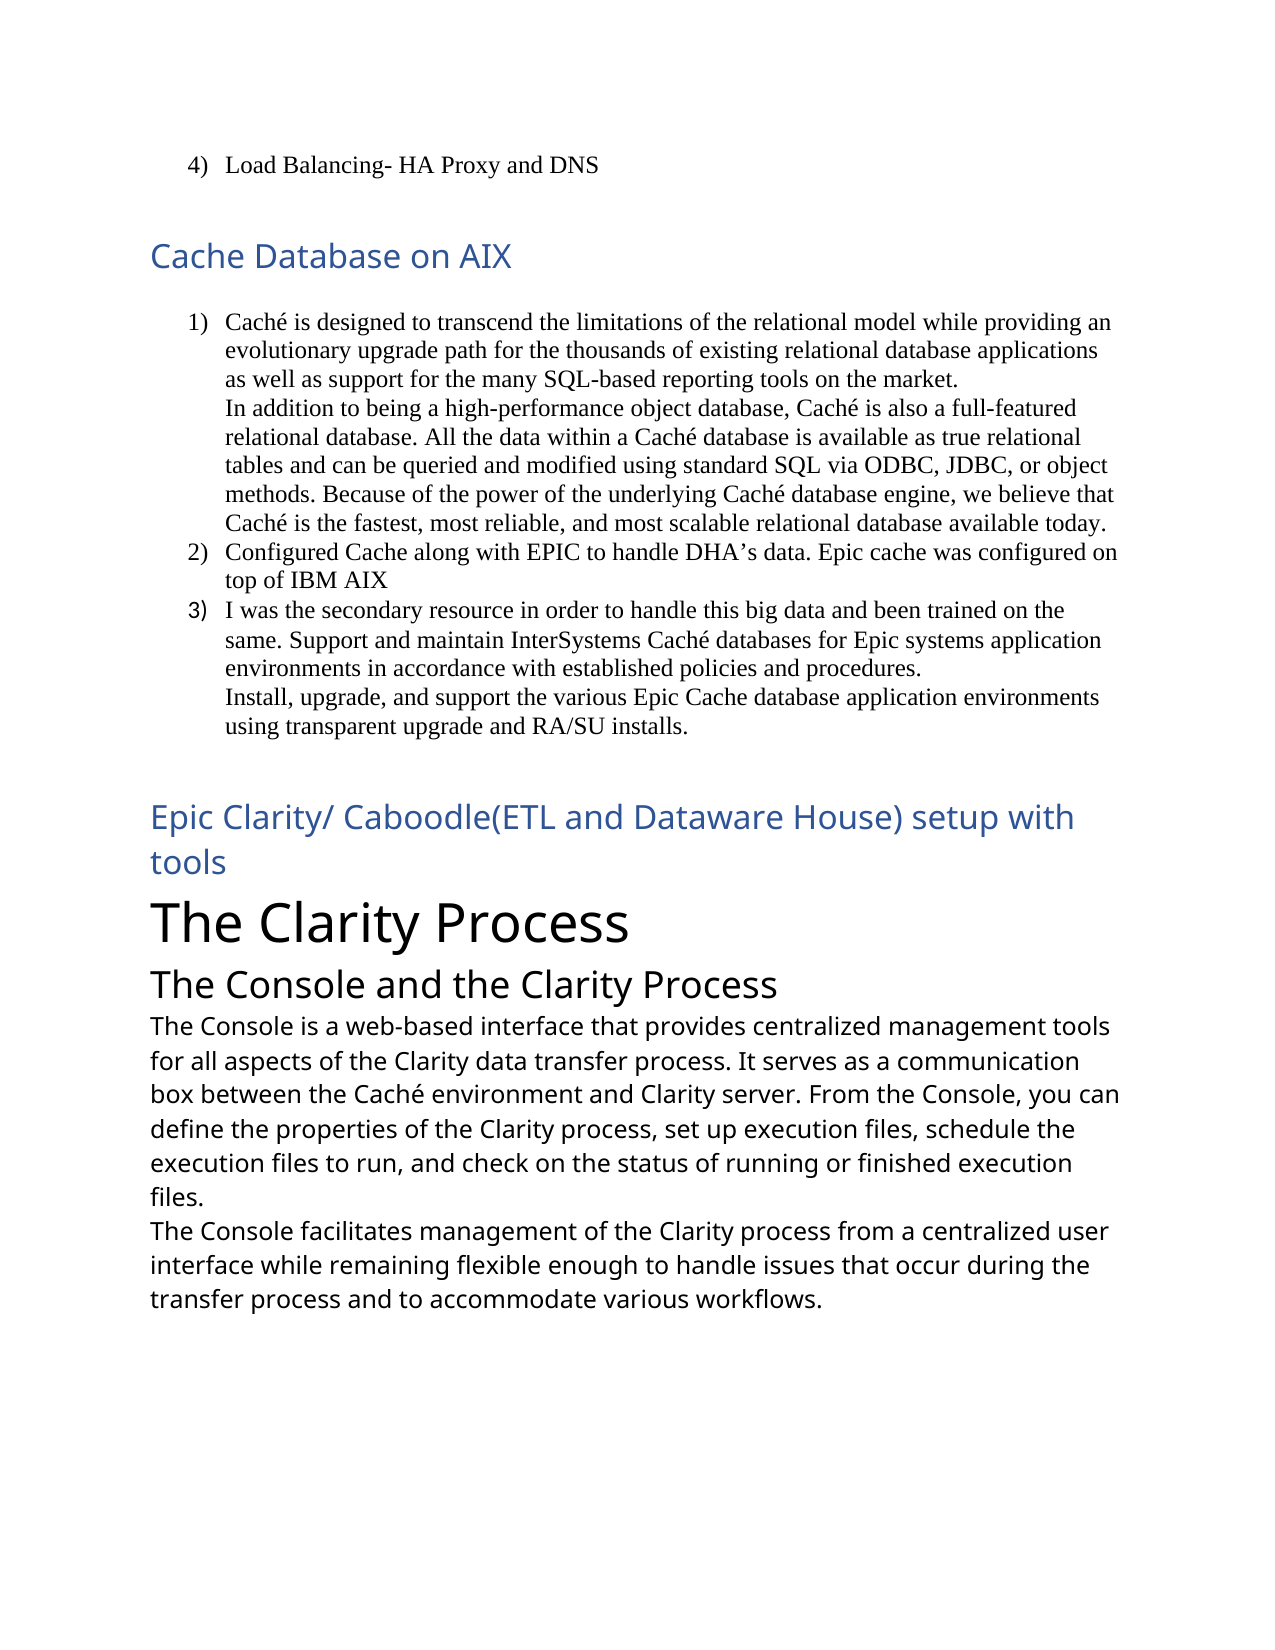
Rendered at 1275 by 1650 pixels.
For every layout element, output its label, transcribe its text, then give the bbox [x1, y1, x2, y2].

list I was the secondary resource in order to handle this big data and been trained on the same. Support and maintain InterSystems Caché databases for Epic systems application environments in accordance with established policies and procedures. Install, upgrade, and support the various Epic Cache database application environments using transparent upgrade and RA/SU installs. [187, 594, 1125, 740]
list Configured Cache along with EPIC to handle DHA’s data. Epic cache was configured on top of IBM AIX [187, 537, 1125, 594]
list Caché is designed to transcend the limitations of the relational model while providing an evolutionary upgrade path for the thousands of existing relational database applications as well as support for the many SQL-based reporting tools on the market. [187, 307, 1125, 393]
text The Clarity Process [150, 884, 1125, 958]
subtitle Cache Database on AIX [150, 232, 1125, 278]
text The Console facilitates management of the Clarity process from a centralized user interface while remaining flexible enough to handle issues that occur during the transfer process and to accommodate various workflows. [150, 1213, 1125, 1316]
list Load Balancing- HA Proxy and DNS [187, 150, 1125, 179]
subtitle Epic Clarity/ Caboodle(ETL and Dataware House) setup with tools [150, 793, 1125, 884]
list In addition to being a high-performance object database, Caché is also a full-featured relational database. All the data within a Caché database is available as true relational tables and can be queried and modified using standard SQL via ODBC, JDBC, or object methods. Because of the power of the underlying Caché database engine, we believe that Caché is the fastest, most reliable, and most scalable relational database available today. [225, 393, 1125, 537]
text The Console and the Clarity Process [150, 958, 1125, 1009]
text The Console is a web-based interface that provides centralized management tools for all aspects of the Clarity data transfer process. It serves as a communication box between the Caché environment and Clarity server. From the Console, you can define the properties of the Clarity process, set up execution files, schedule the execution files to run, and check on the status of running or finished execution files. [150, 1009, 1125, 1213]
